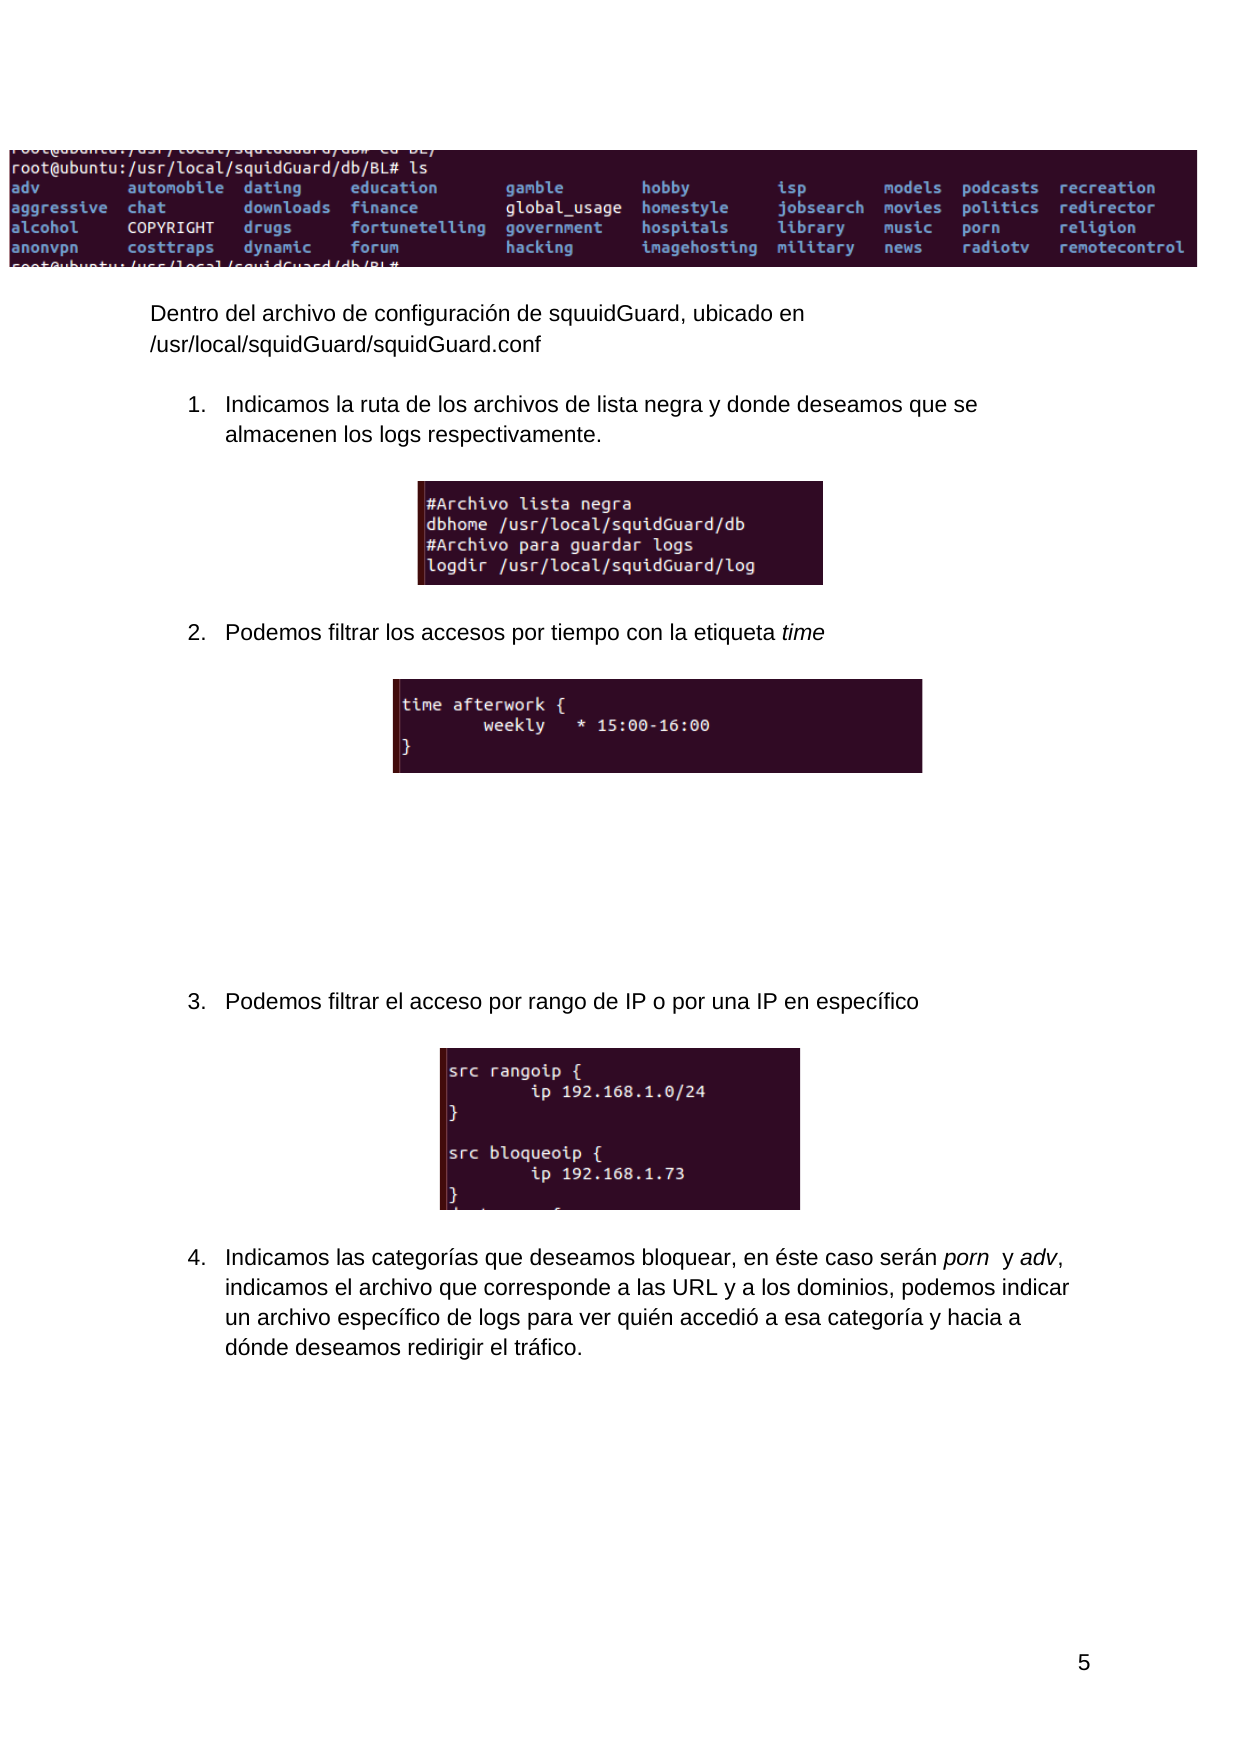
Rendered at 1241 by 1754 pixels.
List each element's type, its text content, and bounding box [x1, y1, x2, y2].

list Podemos filtrar los accesos por tiempo con la etiqueta time [187, 619, 1090, 645]
text Dentro del archivo de configuración de squuidGuard, ubicado en /usr/local/squidGuard/squidGuard.conf [150, 300, 1090, 357]
picture [392, 679, 923, 773]
list Podemos filtrar el acceso por rango de IP o por una IP en específico [187, 988, 1090, 1015]
list Indicamos las categorías que deseamos bloquear, en éste caso serán porn y adv, indicamos el archivo que corresponde a las URL y a los dominios, podemos indicar un archivo específico de logs para ver quién accedió a esa categoría y hacia a dónde deseamos redirigir el tráfico. [187, 1244, 1090, 1361]
list Indicamos la ruta de los archivos de lista negra y donde deseamos que se almacenen los logs respectivamente. [187, 391, 1090, 448]
picture [417, 481, 823, 585]
picture [439, 1048, 801, 1210]
picture [9, 150, 1198, 267]
